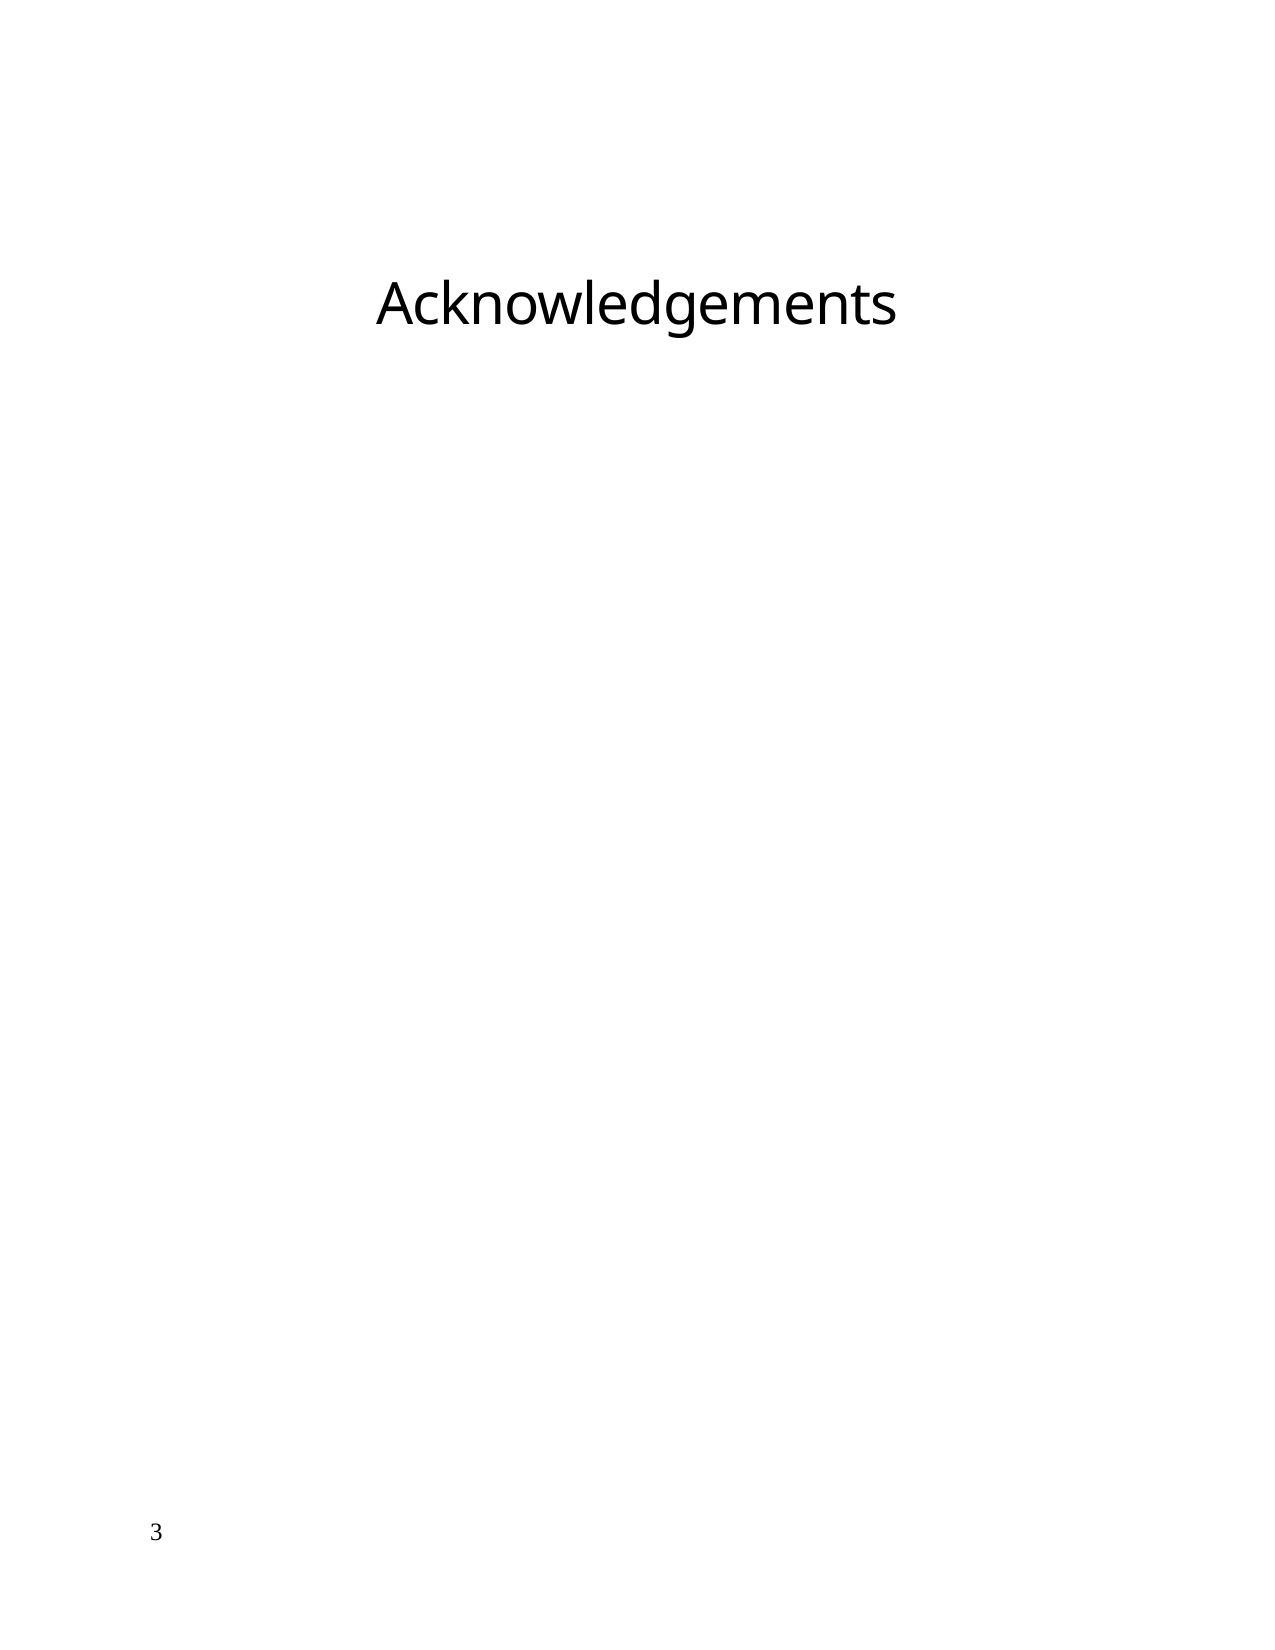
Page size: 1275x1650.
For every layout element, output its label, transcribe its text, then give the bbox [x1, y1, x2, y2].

title Acknowledgements [150, 262, 1125, 342]
